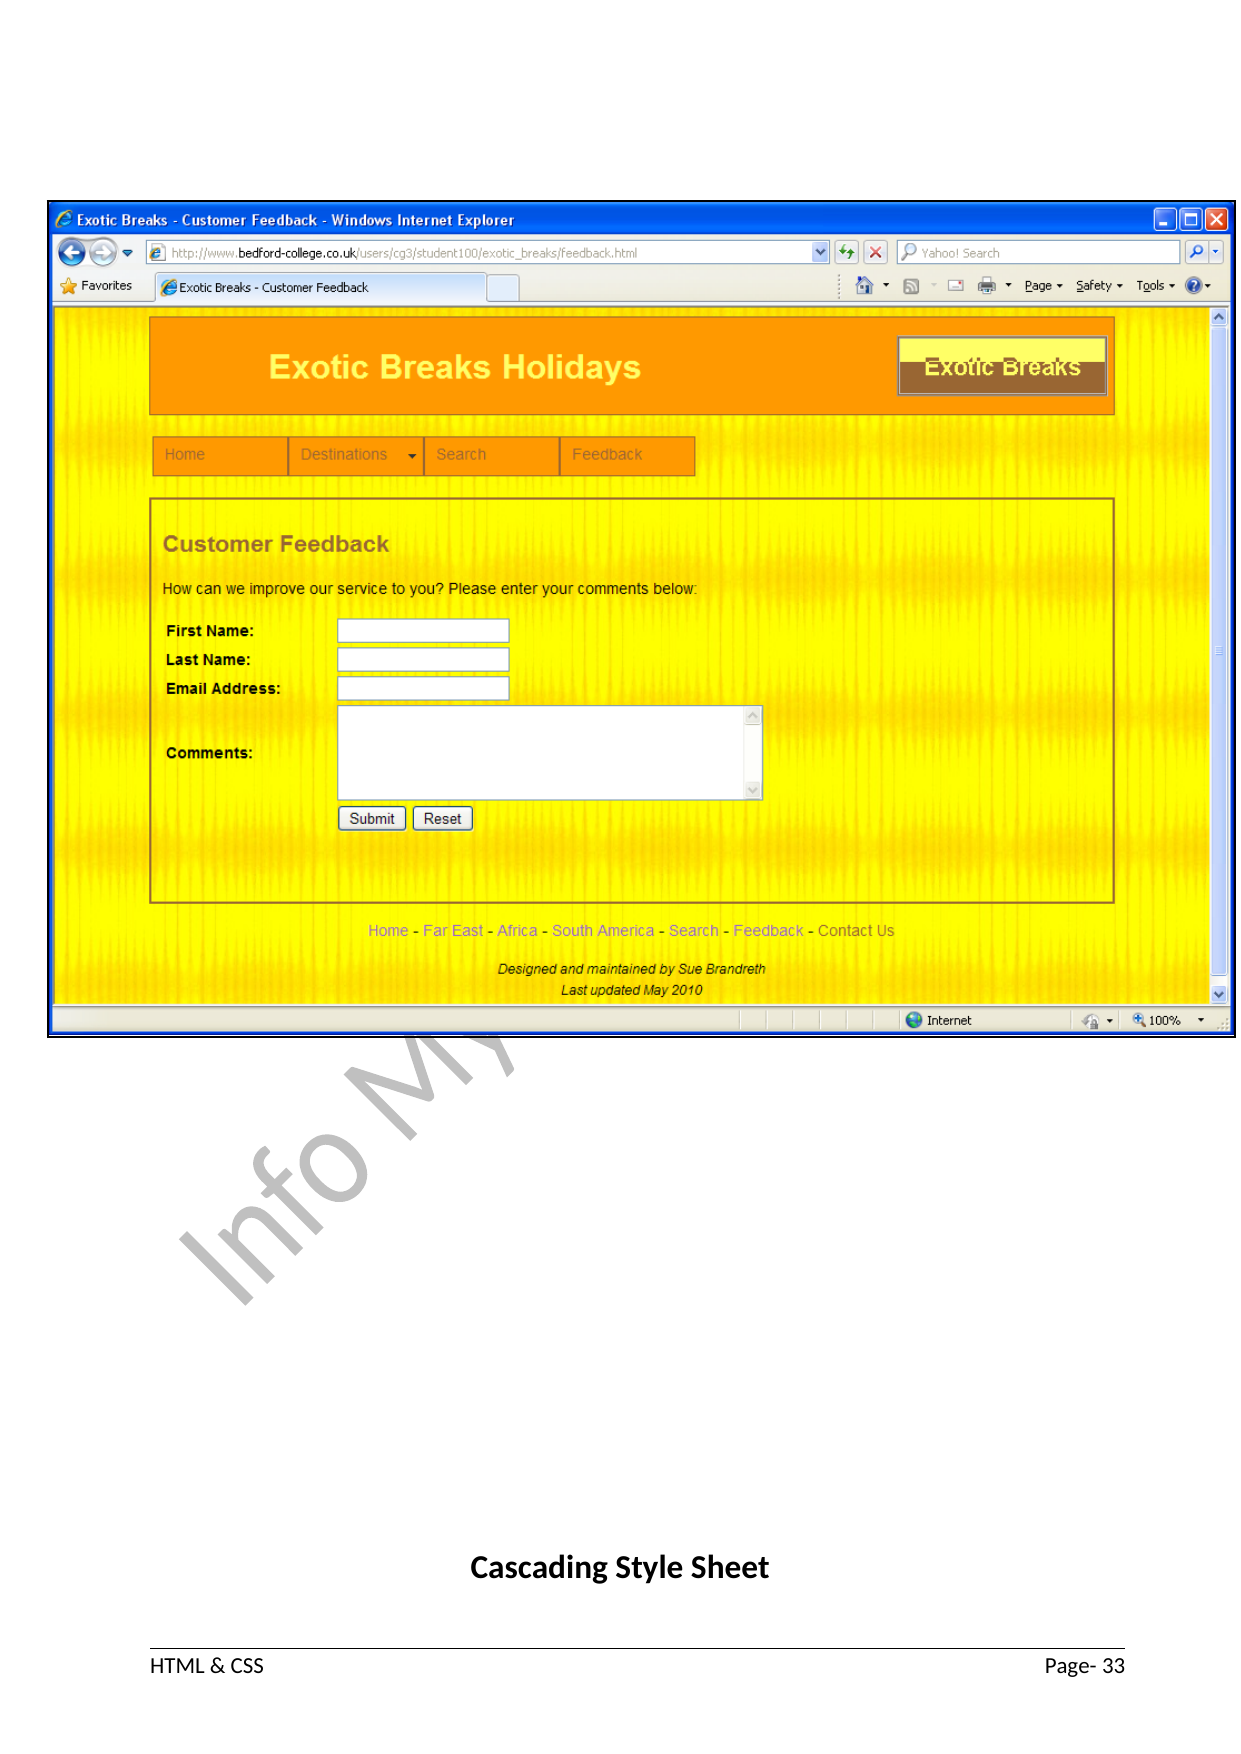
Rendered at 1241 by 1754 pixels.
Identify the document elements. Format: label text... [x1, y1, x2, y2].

picture [49, 202, 1234, 1035]
text Cascading Style Sheet [150, 1546, 1090, 1587]
